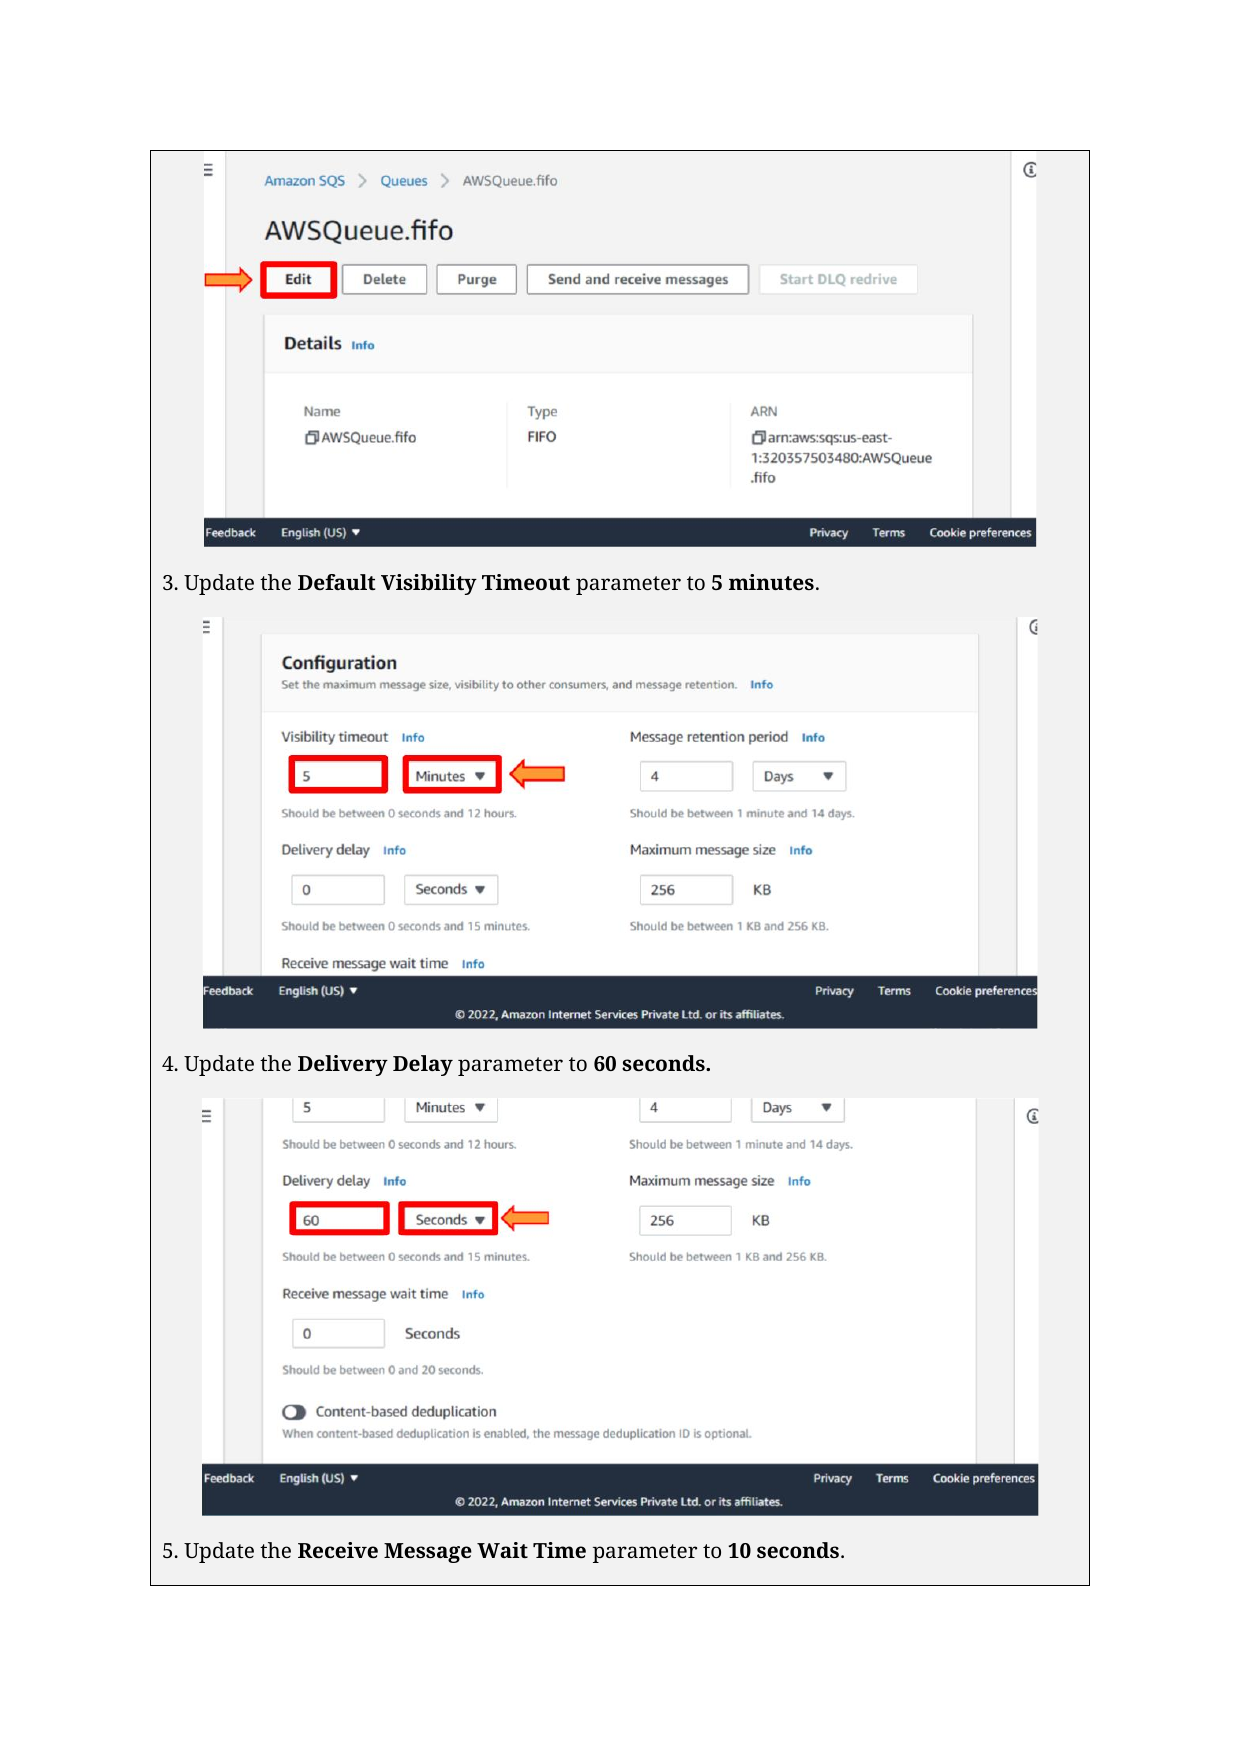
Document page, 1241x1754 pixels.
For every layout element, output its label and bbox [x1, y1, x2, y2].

table_header [151, 151, 1089, 1585]
picture [202, 617, 1038, 1029]
picture [201, 1098, 1039, 1516]
picture [203, 151, 1037, 547]
